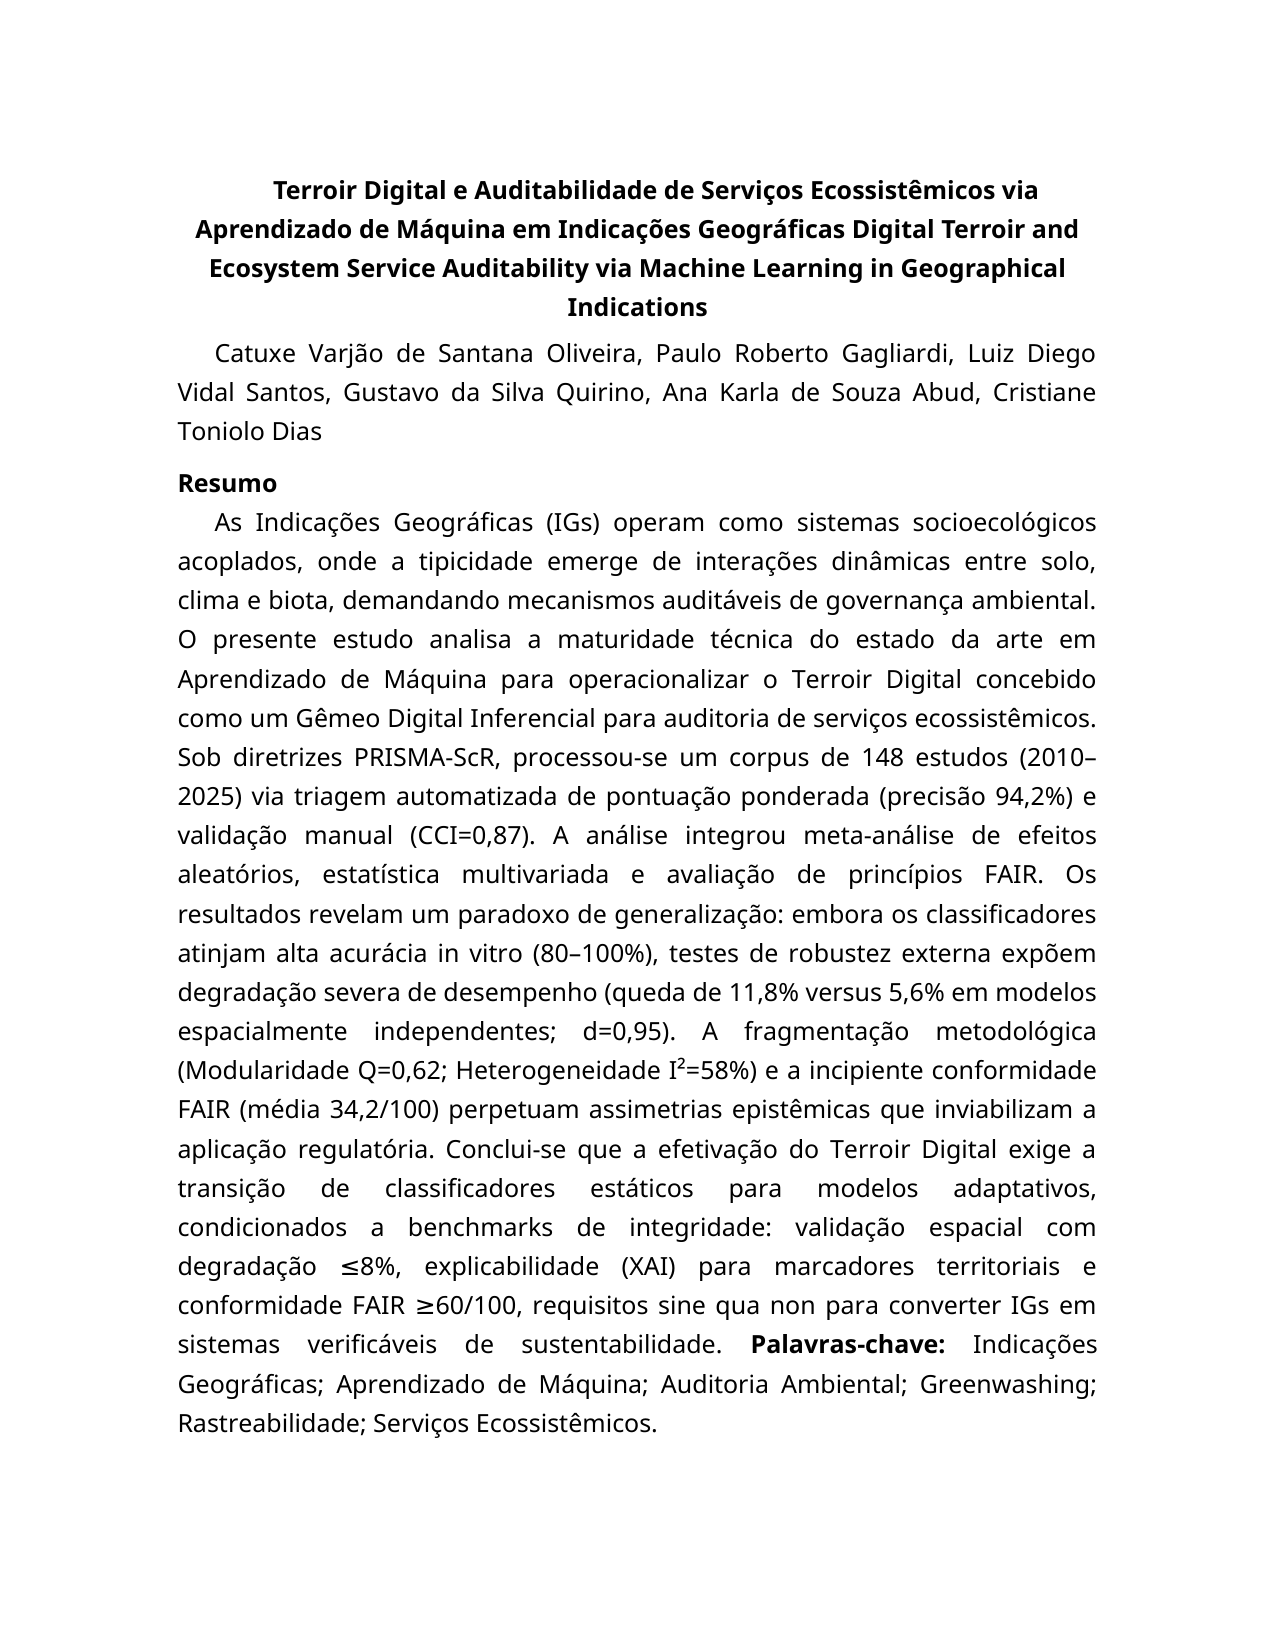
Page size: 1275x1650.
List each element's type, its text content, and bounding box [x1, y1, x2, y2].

subtitle Resumo [177, 466, 1098, 499]
title Terroir Digital e Auditabilidade de Serviços Ecossistêmicos via Aprendizado de Máquina em Indicações Geográficas Digital Terroir and Ecosystem Service Auditability via Machine Learning in Geographical Indications [177, 173, 1098, 324]
